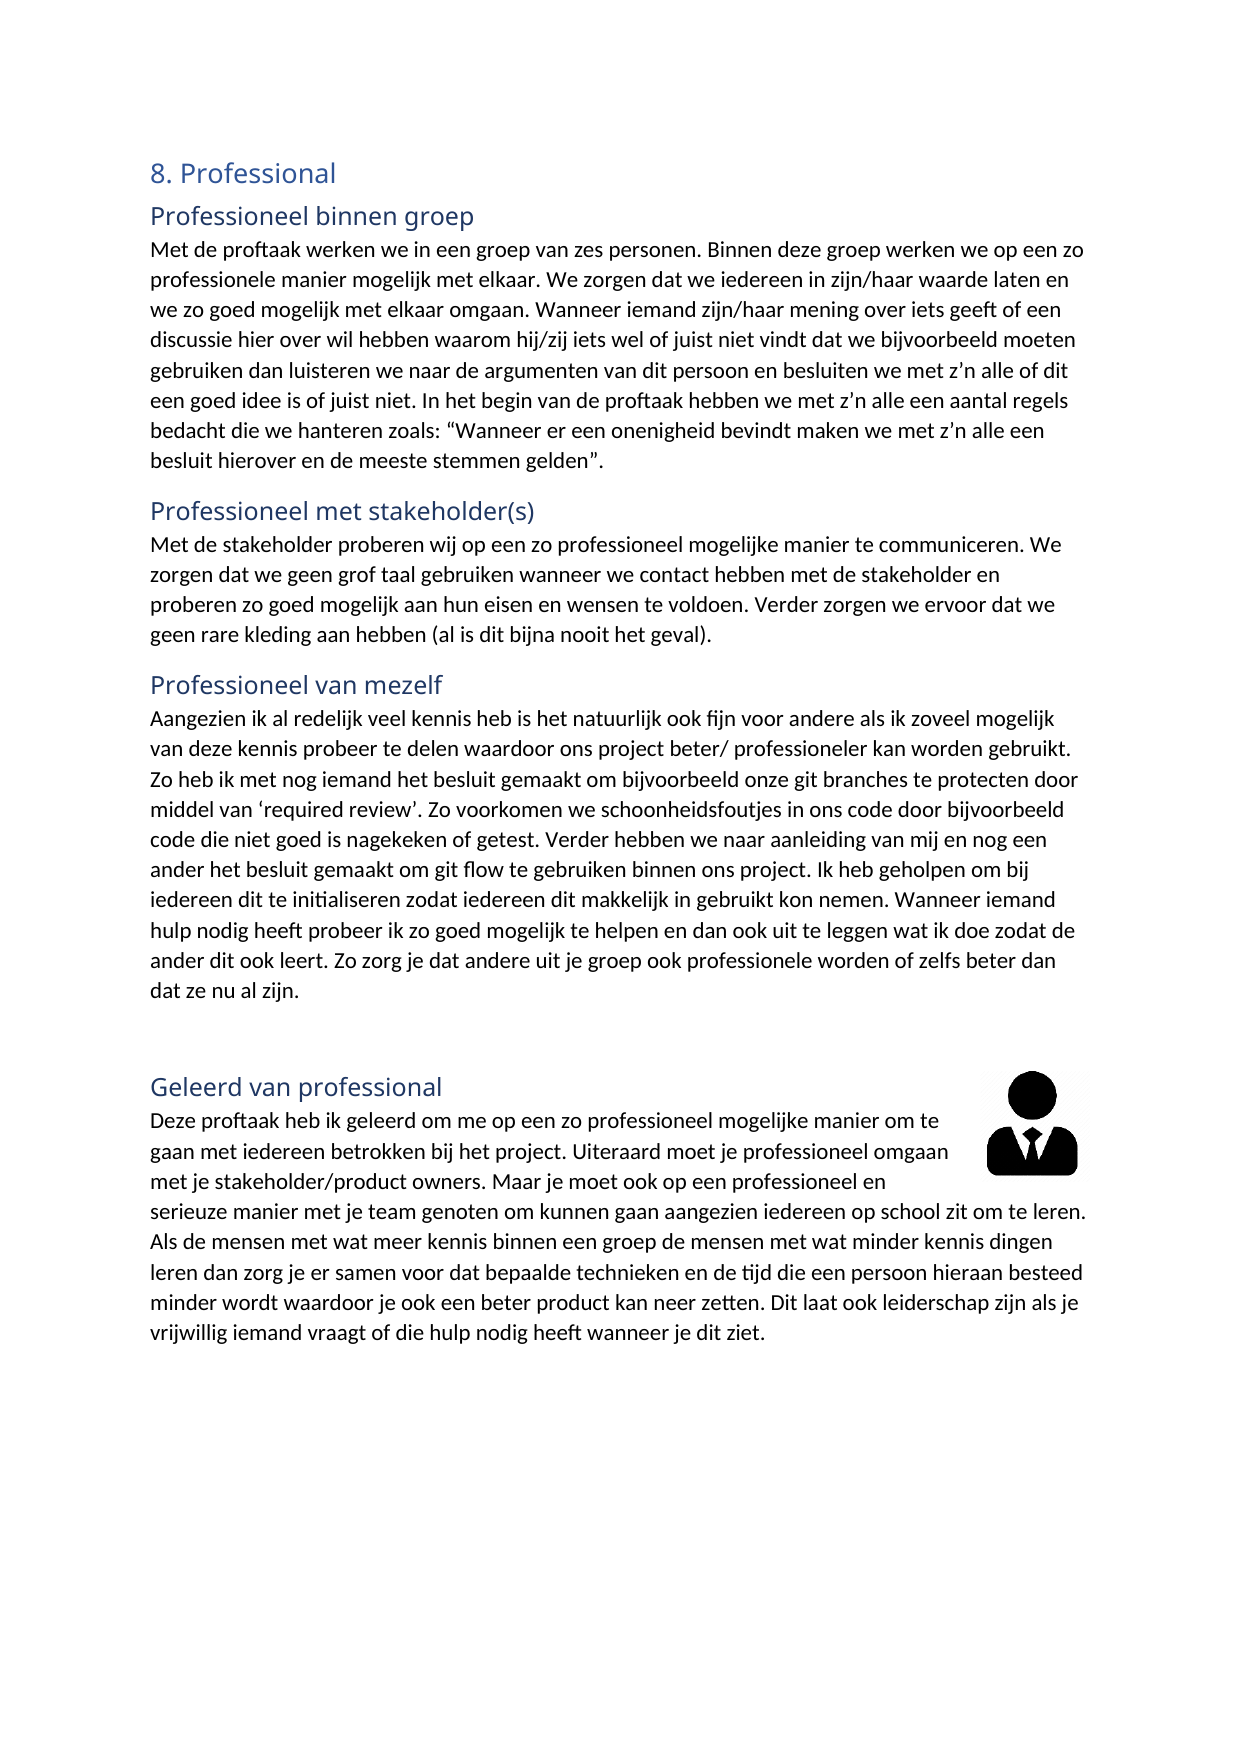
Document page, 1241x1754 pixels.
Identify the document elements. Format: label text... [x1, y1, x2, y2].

subtitle Geleerd van professional [150, 1070, 1090, 1104]
picture [980, 1071, 1091, 1182]
text Met de stakeholder proberen wij op een zo professioneel mogelijke manier te communiceren. We zorgen dat we geen grof taal gebruiken wanneer we contact hebben met de stakeholder en proberen zo goed mogelijk aan hun eisen en wensen te voldoen. Verder zorgen we ervoor dat we geen rare kleding aan hebben (al is dit bijna nooit het geval). [150, 530, 1090, 649]
text Deze proftaak heb ik geleerd om me op een zo professioneel mogelijke manier om te gaan met iedereen betrokken bij het project. Uiteraard moet je professioneel omgaan met je stakeholder/product owners. Maar je moet ook op een professioneel en serieuze manier met je team genoten om kunnen gaan aangezien iedereen op school zit om te leren. Als de mensen met wat meer kennis binnen een groep de mensen met wat minder kennis dingen leren dan zorg je er samen voor dat bepaalde technieken en de tijd die een persoon hieraan besteed minder wordt waardoor je ook een beter product kan neer zetten. Dit laat ook leiderschap zijn als je vrijwillig iemand vraagt of die hulp nodig heeft wanneer je dit ziet. [150, 1107, 1090, 1346]
subtitle Professioneel van mezelf [150, 667, 1090, 702]
subtitle 8. Professional [150, 154, 1090, 191]
subtitle Professioneel binnen groep [150, 198, 1090, 232]
text Met de proftaak werken we in een groep van zes personen. Binnen deze groep werken we op een zo professionele manier mogelijk met elkaar. We zorgen dat we iedereen in zijn/haar waarde laten en we zo goed mogelijk met elkaar omgaan. Wanneer iemand zijn/haar mening over iets geeft of een discussie hier over wil hebben waarom hij/zij iets wel of juist niet vindt dat we bijvoorbeeld moeten gebruiken dan luisteren we naar de argumenten van dit persoon en besluiten we met z’n alle of dit een goed idee is of juist niet. In het begin van de proftaak hebben we met z’n alle een aantal regels bedacht die we hanteren zoals: “Wanneer er een onenigheid bevindt maken we met z’n alle een besluit hierover en de meeste stemmen gelden”. [150, 235, 1090, 474]
text Aangezien ik al redelijk veel kennis heb is het natuurlijk ook fijn voor andere als ik zoveel mogelijk van deze kennis probeer te delen waardoor ons project beter/ professioneler kan worden gebruikt. Zo heb ik met nog iemand het besluit gemaakt om bijvoorbeeld onze git branches te protecten door middel van ‘required review’. Zo voorkomen we schoonheidsfoutjes in ons code door bijvoorbeeld code die niet goed is nagekeken of getest. Verder hebben we naar aanleiding van mij en nog een ander het besluit gemaakt om git flow te gebruiken binnen ons project. Ik heb geholpen om bij iedereen dit te initialiseren zodat iedereen dit makkelijk in gebruikt kon nemen. Wanneer iemand hulp nodig heeft probeer ik zo goed mogelijk te helpen en dan ook uit te leggen wat ik doe zodat de ander dit ook leert. Zo zorg je dat andere uit je groep ook professionele worden of zelfs beter dan dat ze nu al zijn. [150, 704, 1090, 1004]
subtitle Professioneel met stakeholder(s) [150, 493, 1090, 527]
